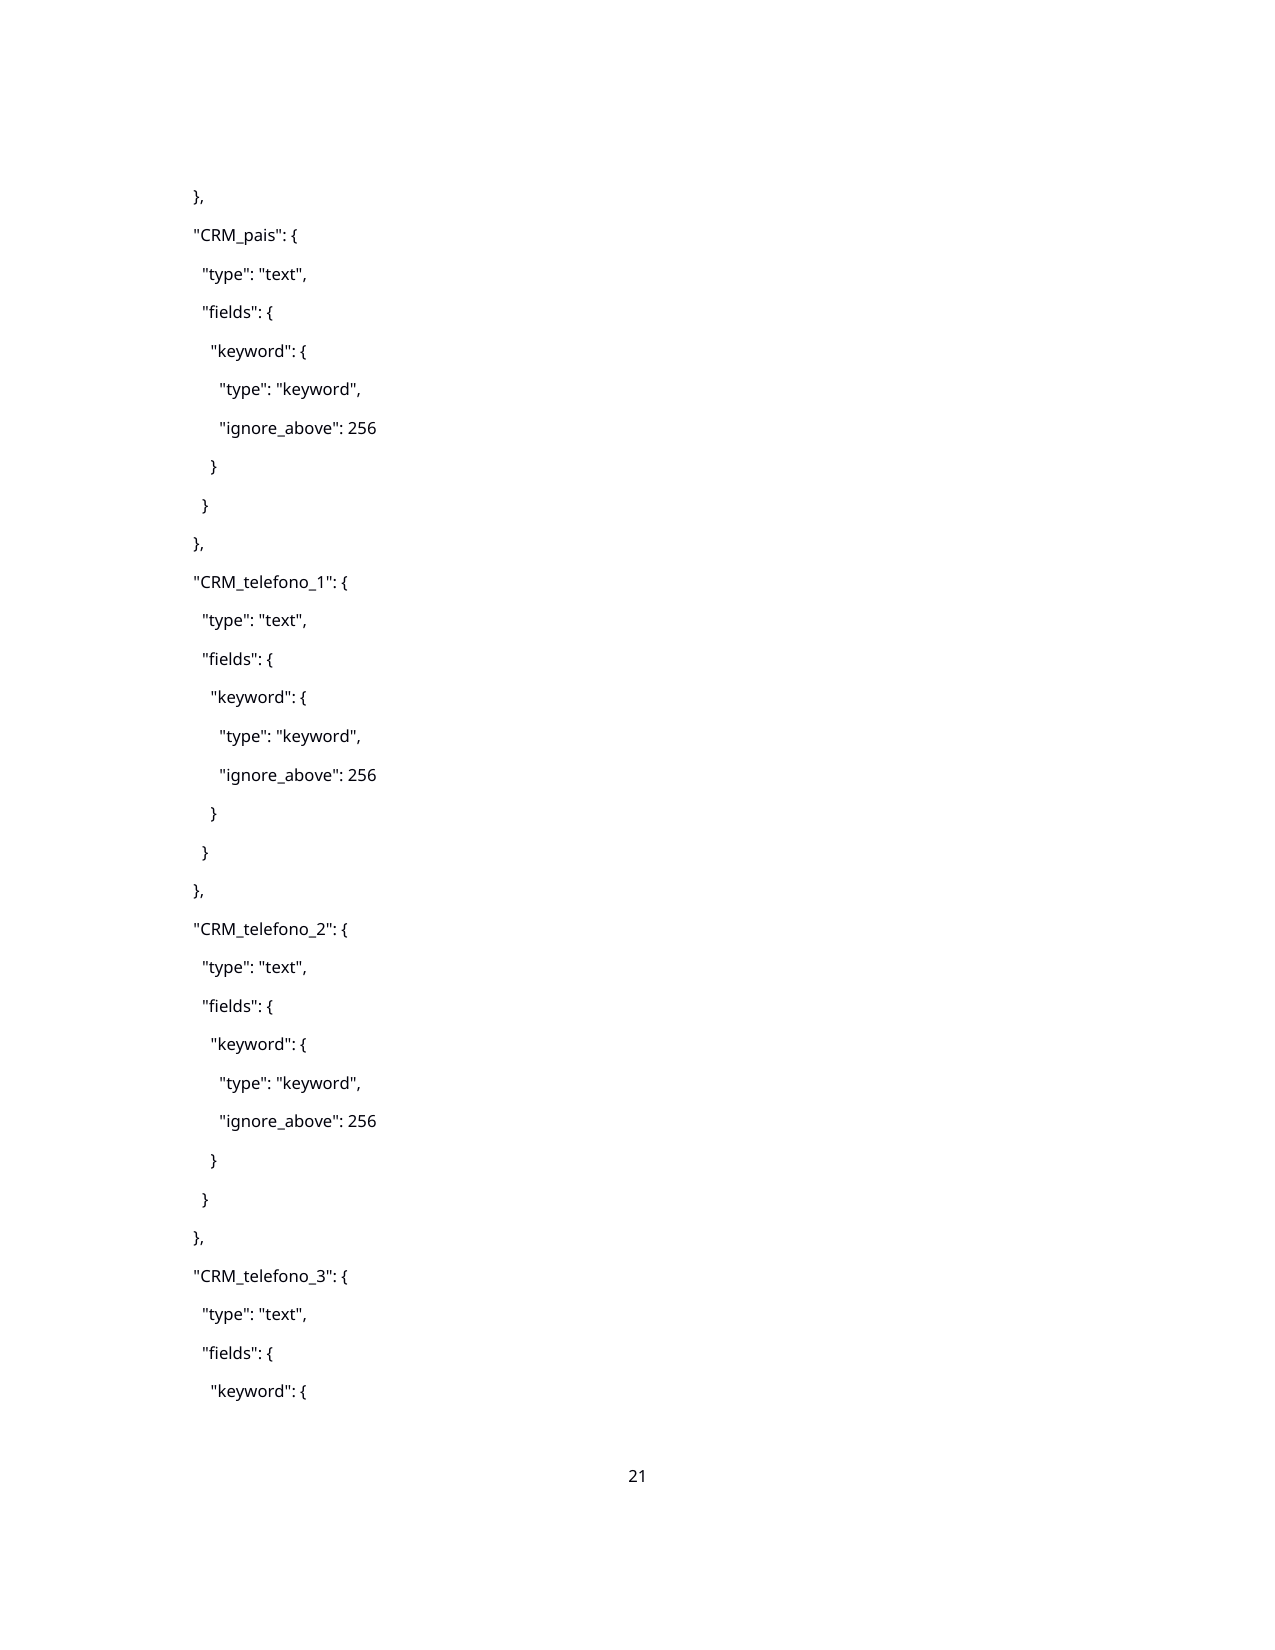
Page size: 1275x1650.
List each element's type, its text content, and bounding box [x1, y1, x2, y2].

text "keyword": { [150, 1033, 1200, 1056]
text } [150, 840, 1200, 863]
text "type": "text", [150, 1303, 1200, 1326]
text }, [150, 879, 1200, 902]
text "ignore_above": 256 [150, 416, 1200, 439]
text }, [150, 185, 1200, 208]
text "ignore_above": 256 [150, 1110, 1200, 1133]
text }, [150, 1226, 1200, 1248]
text "fields": { [150, 1341, 1200, 1364]
text "CRM_telefono_2": { [150, 917, 1200, 940]
text "CRM_telefono_3": { [150, 1264, 1200, 1287]
text } [150, 455, 1200, 478]
text } [150, 1149, 1200, 1171]
text "fields": { [150, 301, 1200, 323]
text "keyword": { [150, 1380, 1200, 1403]
text "type": "keyword", [150, 1072, 1200, 1094]
text } [150, 802, 1200, 824]
text "type": "text", [150, 609, 1200, 632]
text "fields": { [150, 648, 1200, 670]
text "type": "keyword", [150, 725, 1200, 747]
text "type": "text", [150, 956, 1200, 979]
text }, [150, 532, 1200, 555]
text "type": "keyword", [150, 378, 1200, 401]
text "keyword": { [150, 339, 1200, 362]
text "CRM_telefono_1": { [150, 571, 1200, 593]
text } [150, 493, 1200, 516]
text } [150, 1187, 1200, 1210]
text "fields": { [150, 994, 1200, 1017]
text "type": "text", [150, 262, 1200, 285]
text "keyword": { [150, 686, 1200, 709]
text "CRM_pais": { [150, 224, 1200, 246]
text "ignore_above": 256 [150, 763, 1200, 786]
